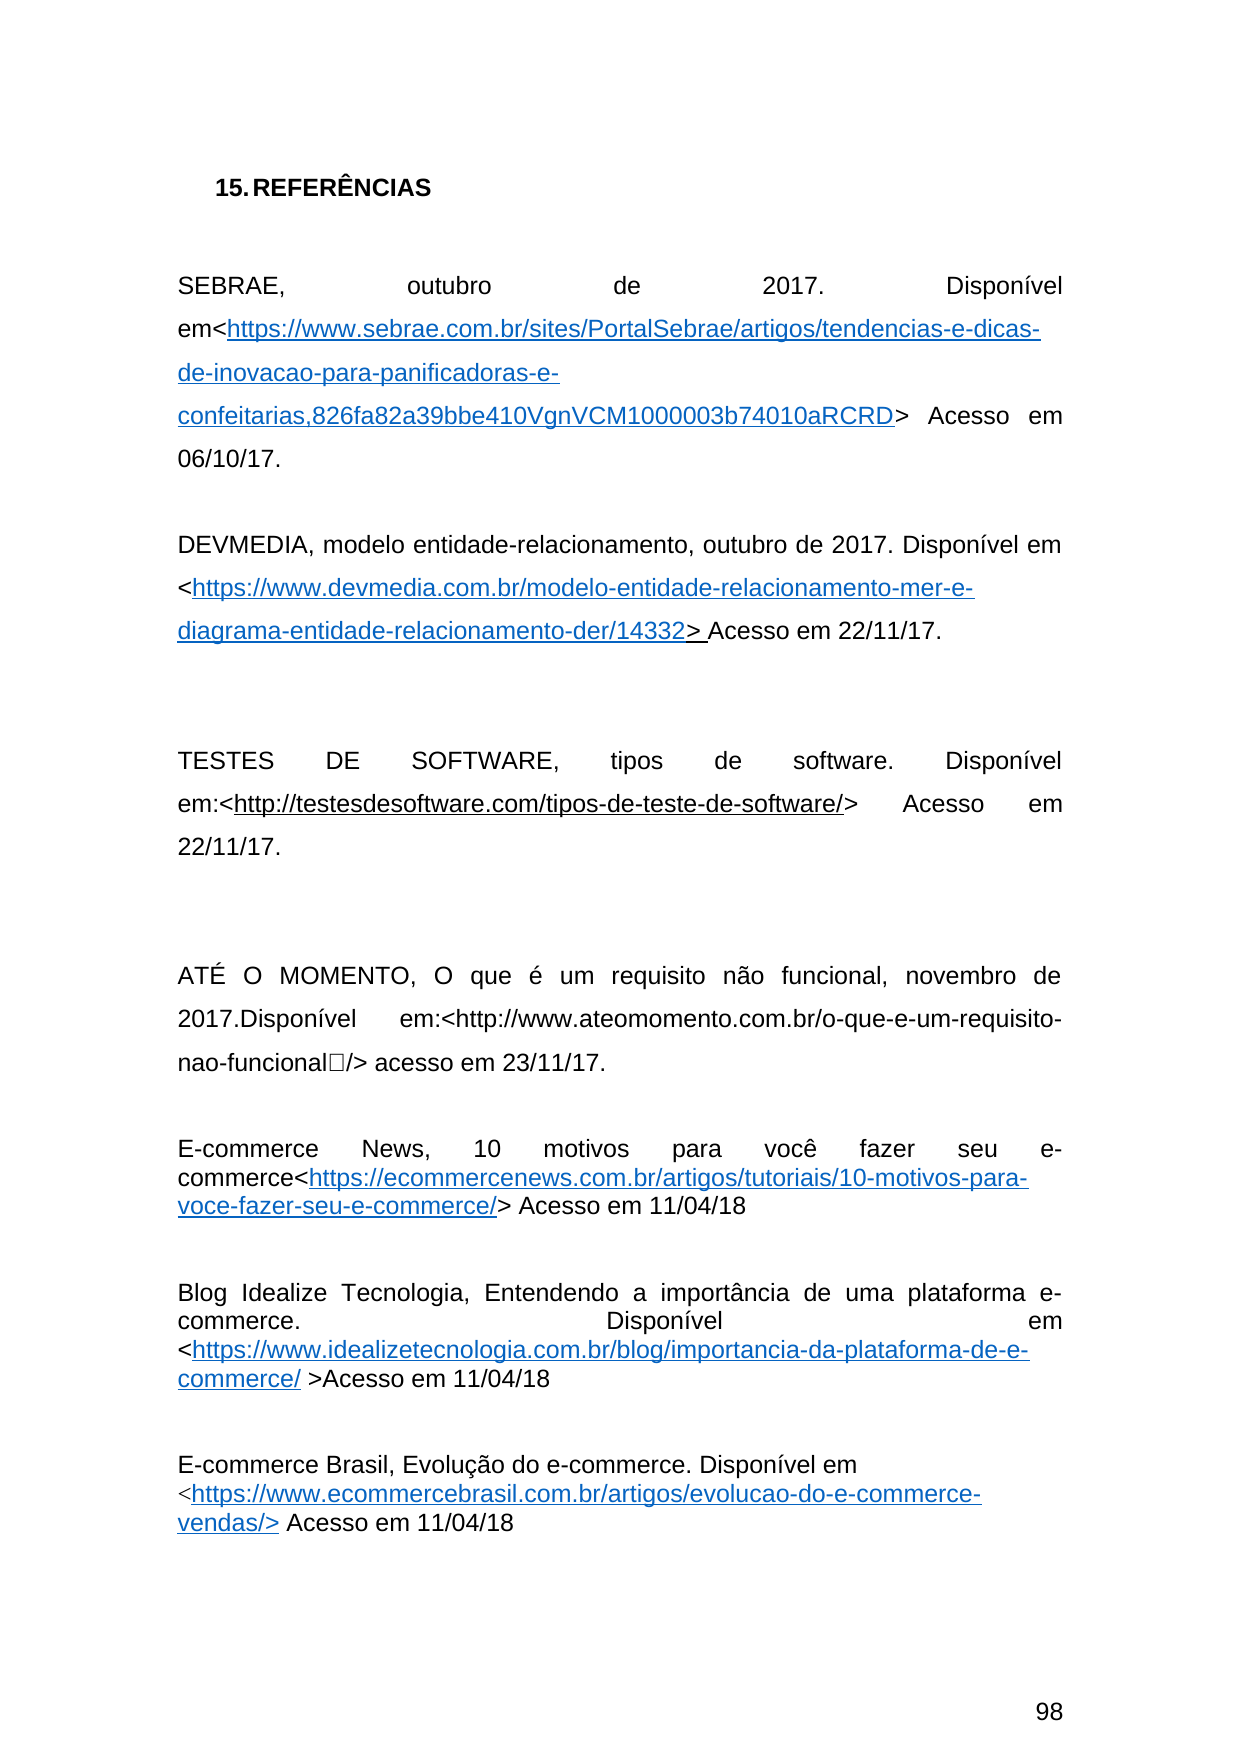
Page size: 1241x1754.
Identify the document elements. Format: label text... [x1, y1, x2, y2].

text Blog Idealize Tecnologia, Entendendo a importância de uma plataforma e-commerce. Disponível em <https://www.idealizetecnologia.com.br/blog/importancia-da-plataforma-de-e-commerce/ >Acesso em 11/04/18 [177, 1278, 1063, 1393]
list REFERÊNCIAS [215, 173, 1063, 201]
text SEBRAE, outubro de 2017. Disponível em<https://www.sebrae.com.br/sites/PortalSebrae/artigos/tendencias-e-dicas-de-inovacao-para-panificadoras-e-confeitarias,826fa82a39bbe410VgnVCM1000003b74010aRCRD> Acesso em 06/10/17. [177, 271, 1063, 473]
text E-commerce Brasil, Evolução do e-commerce. Disponível em [177, 1450, 1063, 1479]
text <https://www.ecommercebrasil.com.br/artigos/evolucao-do-e-commerce-vendas/> Acesso em 11/04/18 [177, 1479, 1063, 1536]
text DEVMEDIA, modelo entidade-relacionamento, outubro de 2017. Disponível em <https://www.devmedia.com.br/modelo-entidade-relacionamento-mer-e-diagrama-entidade-relacionamento-der/14332> Acesso em 22/11/17. [177, 530, 1063, 645]
text ATÉ O MOMENTO, O que é um requisito não funcional, novembro de 2017.Disponível em:<http://www.ateomomento.com.br/o-que-e-um-requisito-nao-funcional/> acesso em 23/11/17. [177, 961, 1063, 1076]
text TESTES DE SOFTWARE, tipos de software. Disponível em:<http://testesdesoftware.com/tipos-de-teste-de-software/> Acesso em 22/11/17. [177, 746, 1063, 861]
text E-commerce News, 10 motivos para você fazer seu e-commerce<https://ecommercenews.com.br/artigos/tutoriais/10-motivos-para-voce-fazer-seu-e-commerce/> Acesso em 11/04/18 [177, 1134, 1063, 1220]
